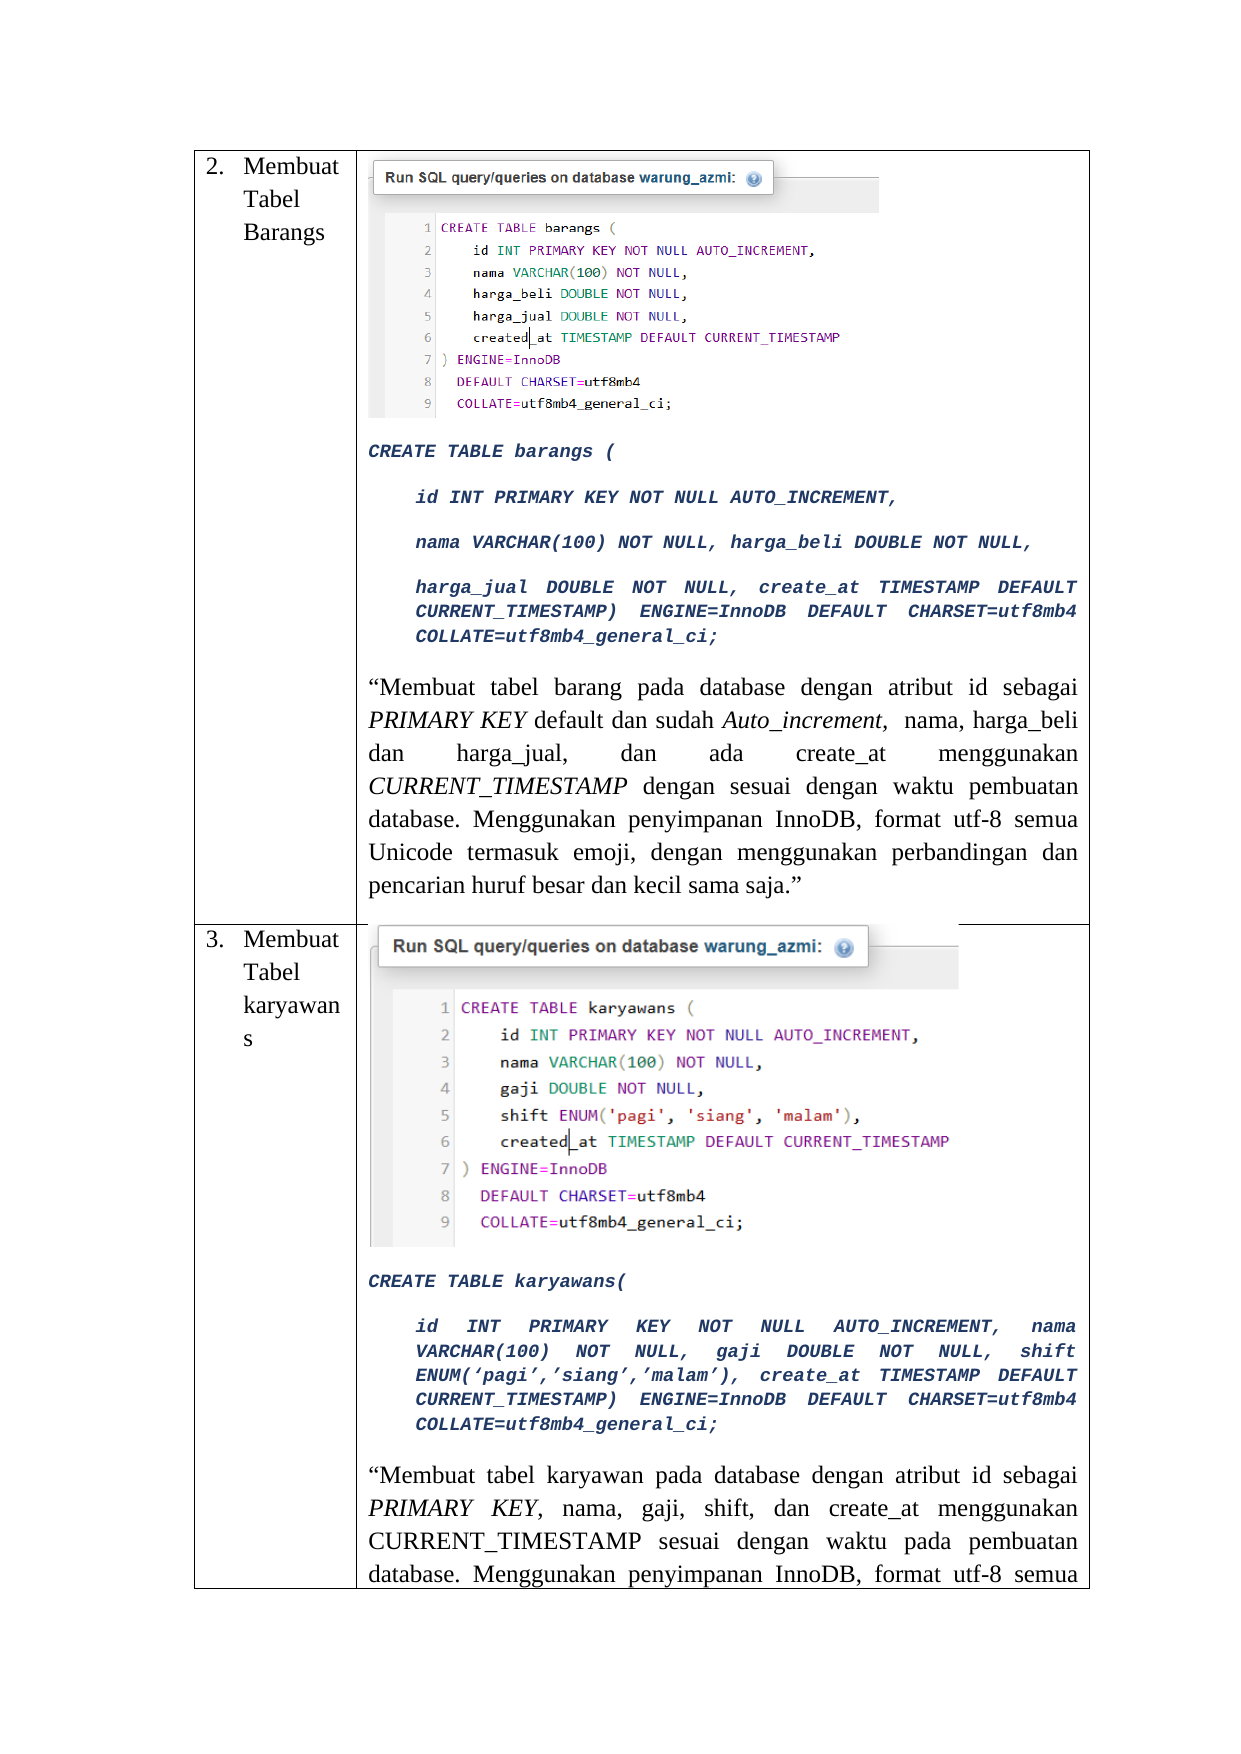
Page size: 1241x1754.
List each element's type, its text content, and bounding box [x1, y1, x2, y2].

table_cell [195, 925, 356, 1587]
picture [368, 924, 959, 1247]
picture [368, 151, 879, 418]
table_cell CREATE TABLE barangs ( id INT PRIMARY KEY NOT NULL AUTO_INCREMENT, nama VARCHAR(100) NOT NULL, harga_beli DOUBLE NOT NULL, harga_jual DOUBLE NOT NULL, create_at TIMESTAMP DEFAULT CURRENT_TIMESTAMP) ENGINE=InnoDB DEFAULT CHARSET=utf8mb4 COLLATE=utf8mb4_general_ci; “Membuat tabel barang pada database dengan atribut id sebagai PRIMARY KEY default dan sudah Auto_increment, nama, harga_beli dan harga_jual, dan ada create_at menggunakan CURRENT_TIMESTAMP dengan sesuai dengan waktu pembuatan database. Menggunakan penyimpanan InnoDB, format utf-8 semua Unicode termasuk emoji, dengan menggunakan perbandingan dan pencarian huruf besar dan kecil sama saja.” [357, 151, 1089, 923]
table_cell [357, 925, 1089, 1587]
table_cell Membuat Tabel Barangs [195, 151, 356, 923]
